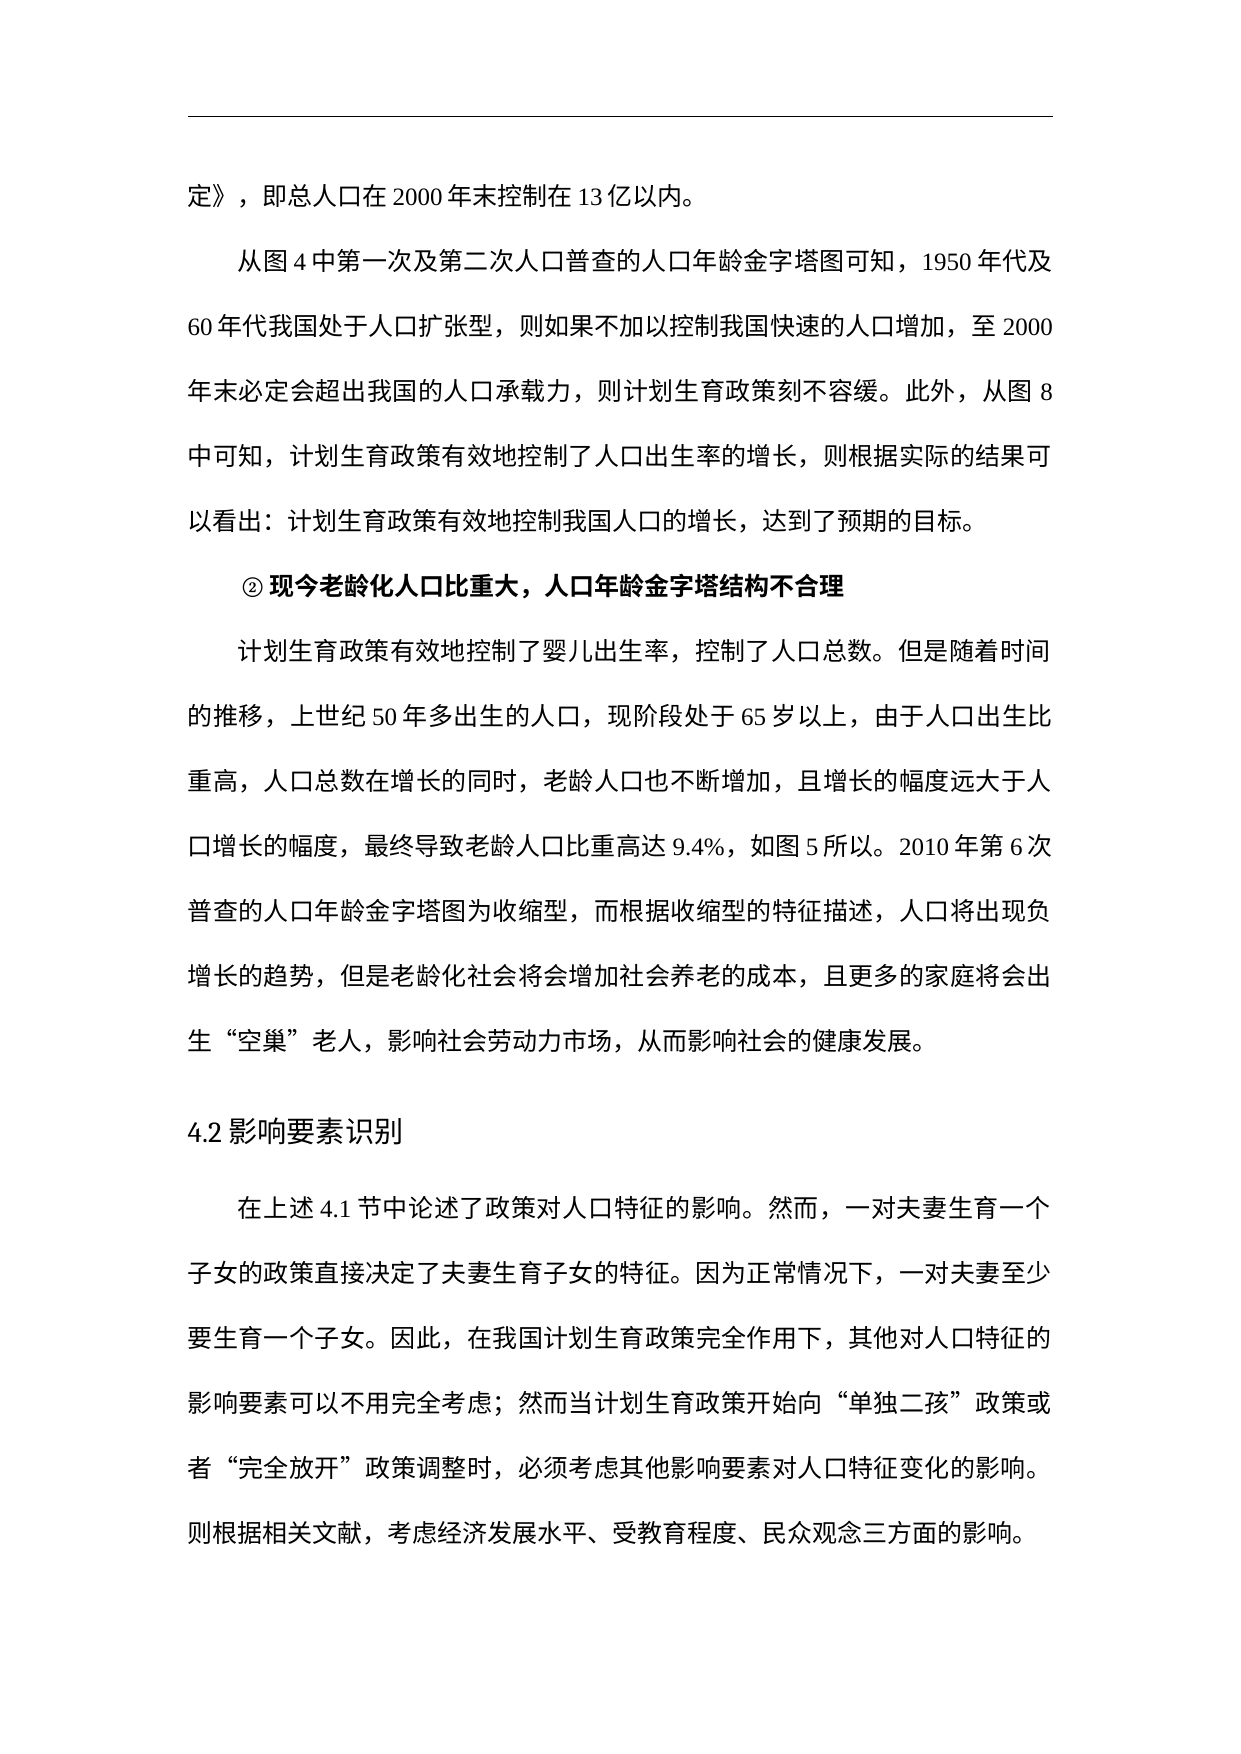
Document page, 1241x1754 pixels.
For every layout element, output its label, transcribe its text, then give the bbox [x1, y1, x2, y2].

text ② 现今老龄化人口比重大，人口年龄金字塔结构不合理 [187, 552, 1053, 617]
text 计划生育政策有效地控制了婴儿出生率，控制了人口总数。但是随着时间的推移，上世纪50年多出生的人口，现阶段处于65岁以上，由于人口出生比重高，人口总数在增长的同时，老龄人口也不断增加，且增长的幅度远大于人口增长的幅度，最终导致老龄人口比重高达9.4%，如图5所以。2010年第6次普查的人口年龄金字塔图为收缩型，而根据收缩型的特征描述，人口将出现负增长的趋势，但是老龄化社会将会增加社会养老的成本，且更多的家庭将会出生“空巢”老人，影响社会劳动力市场，从而影响社会的健康发展。 [187, 617, 1053, 1072]
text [187, 162, 1053, 227]
text 从图4中第一次及第二次人口普查的人口年龄金字塔图可知，1950年代及60年代我国处于人口扩张型，则如果不加以控制我国快速的人口增加，至2000年末必定会超出我国的人口承载力，则计划生育政策刻不容缓。此外，从图8中可知，计划生育政策有效地控制了人口出生率的增长，则根据实际的结果可以看出：计划生育政策有效地控制我国人口的增长，达到了预期的目标。 [187, 227, 1053, 552]
title 4.2 影响要素识别 [187, 1097, 1053, 1162]
text 在上述4.1节中论述了政策对人口特征的影响。然而，一对夫妻生育一个子女的政策直接决定了夫妻生育子女的特征。因为正常情况下，一对夫妻至少要生育一个子女。因此，在我国计划生育政策完全作用下，其他对人口特征的影响要素可以不用完全考虑；然而当计划生育政策开始向“单独二孩”政策或者“完全放开”政策调整时，必须考虑其他影响要素对人口特征变化的影响。则根据相关文献，考虑经济发展水平、受教育程度、民众观念三方面的影响。 [187, 1174, 1053, 1564]
